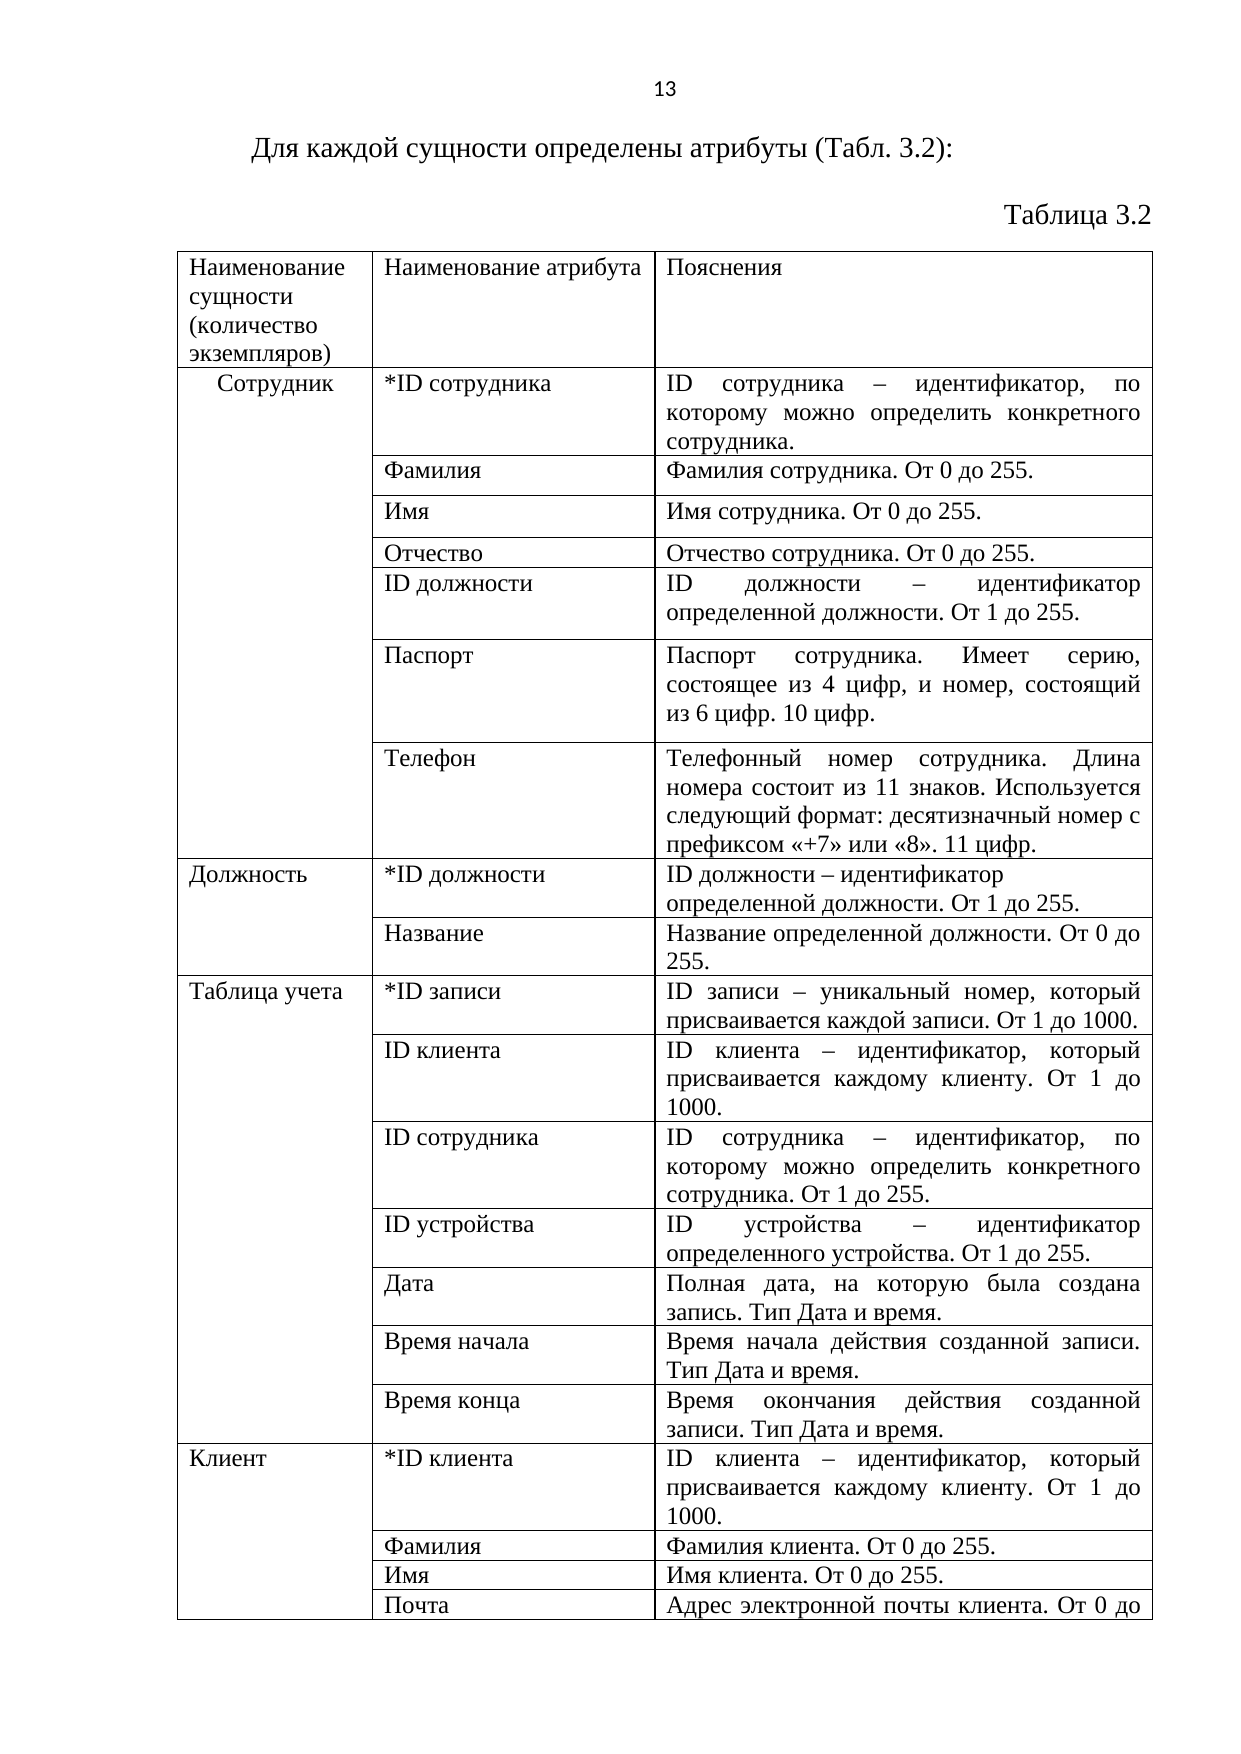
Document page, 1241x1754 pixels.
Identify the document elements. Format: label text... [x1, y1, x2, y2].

table_cell Имя [373, 1561, 654, 1589]
table_cell ID клиента – идентификатор, который присваивается каждому клиенту. От 1 до 1000. [656, 1035, 1152, 1121]
table_cell ID клиента [373, 1035, 654, 1121]
table_header Наименование атрибута [373, 252, 654, 367]
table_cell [656, 1590, 1152, 1619]
table_cell *ID записи [373, 976, 654, 1034]
table_cell Фамилия [373, 1531, 654, 1559]
table_cell Название определенной должности. От 0 до 255. [656, 918, 1152, 975]
table_cell Телефон [373, 743, 654, 858]
table_cell Время окончания действия созданной записи. Тип Дата и время. [656, 1385, 1152, 1442]
text Для каждой сущности определены атрибуты (Табл. 3.2): [177, 130, 1152, 163]
table_cell Сотрудник [178, 368, 372, 858]
table_cell Время начала действия созданной записи. Тип Дата и время. [656, 1326, 1152, 1384]
table_cell ID должности – идентификатор определенной должности. От 1 до 255. [656, 859, 1152, 917]
table_cell ID сотрудника – идентификатор, по которому можно определить конкретного сотрудника. От 1 до 255. [656, 1122, 1152, 1208]
table_cell Полная дата, на которую была создана запись. Тип Дата и время. [656, 1268, 1152, 1325]
table_cell ID должности [373, 568, 654, 639]
table_cell *ID сотрудника [373, 368, 654, 454]
table_cell Отчество [373, 538, 654, 567]
table_cell ID устройства [373, 1209, 654, 1267]
table_cell Имя сотрудника. От 0 до 255. [656, 496, 1152, 537]
table_cell Паспорт [373, 640, 654, 742]
table_cell Отчество сотрудника. От 0 до 255. [656, 538, 1152, 567]
table_cell Должность [178, 859, 372, 975]
table_cell Телефонный номер сотрудника. Длина номера состоит из 11 знаков. Используется следующий формат: десятизначный номер с префиксом «+7» или «8». 11 цифр. [656, 743, 1152, 858]
table_cell Фамилия [373, 456, 654, 495]
table_cell Время начала [373, 1326, 654, 1384]
table_cell Таблица учета [178, 976, 372, 1442]
table_cell Фамилия клиента. От 0 до 255. [656, 1531, 1152, 1559]
table_cell ID записи – уникальный номер, который присваивается каждой записи. От 1 до 1000. [656, 976, 1152, 1034]
table_cell Дата [373, 1268, 654, 1325]
table_cell ID должности – идентификатор определенной должности. От 1 до 255. [656, 568, 1152, 639]
table_cell ID сотрудника [373, 1122, 654, 1208]
table_cell Время конца [373, 1385, 654, 1442]
table_cell ID клиента – идентификатор, который присваивается каждому клиенту. От 1 до 1000. [656, 1444, 1152, 1530]
table_header Наименование сущности (количество экземпляров) [178, 252, 372, 367]
table_cell Почта [373, 1590, 654, 1619]
table_cell *ID должности [373, 859, 654, 917]
table_cell ID сотрудника – идентификатор, по которому можно определить конкретного сотрудника. [656, 368, 1152, 454]
table_cell *ID клиента [373, 1444, 654, 1530]
table_cell ID устройства – идентификатор определенного устройства. От 1 до 255. [656, 1209, 1152, 1267]
table_header Пояснения [656, 252, 1152, 367]
table_cell Паспорт сотрудника. Имеет серию, состоящее из 4 цифр, и номер, состоящий из 6 цифр. 10 цифр. [656, 640, 1152, 742]
text Таблица 3.2 [177, 197, 1152, 230]
table_cell Название [373, 918, 654, 975]
table_cell Имя клиента. От 0 до 255. [656, 1561, 1152, 1589]
table_cell Имя [373, 496, 654, 537]
table_cell Клиент [178, 1444, 372, 1619]
table_cell Фамилия сотрудника. От 0 до 255. [656, 456, 1152, 495]
